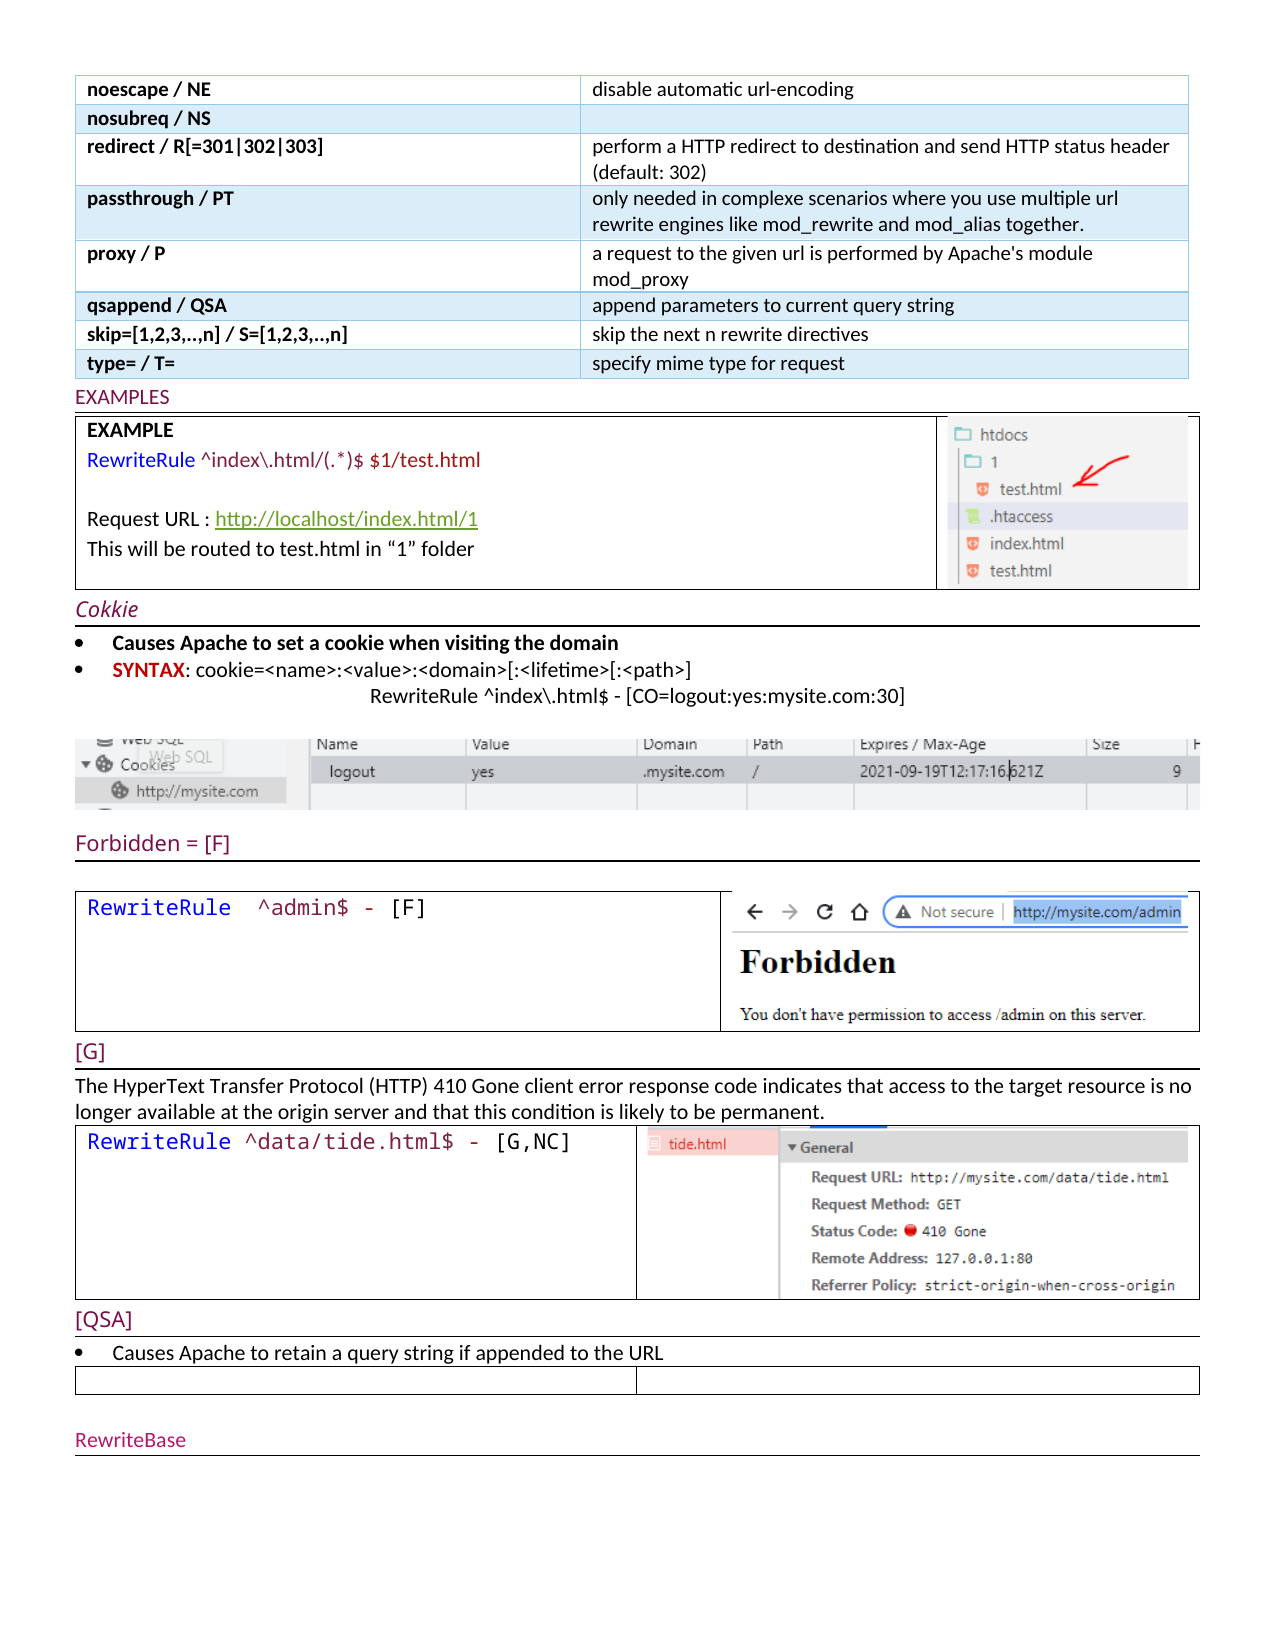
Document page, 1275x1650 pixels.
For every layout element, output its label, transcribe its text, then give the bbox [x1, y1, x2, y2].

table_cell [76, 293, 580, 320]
subtitle Forbidden = [F] [75, 828, 1200, 860]
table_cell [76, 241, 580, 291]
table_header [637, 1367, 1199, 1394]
picture [75, 739, 1200, 810]
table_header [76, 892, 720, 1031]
picture [947, 416, 1189, 589]
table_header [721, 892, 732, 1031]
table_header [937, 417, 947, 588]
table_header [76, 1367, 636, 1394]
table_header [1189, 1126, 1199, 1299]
list Causes Apache to set a cookie when visiting the domain [75, 629, 1200, 656]
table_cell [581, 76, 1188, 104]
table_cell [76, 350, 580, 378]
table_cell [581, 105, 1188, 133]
subtitle Cokkie [75, 594, 1200, 625]
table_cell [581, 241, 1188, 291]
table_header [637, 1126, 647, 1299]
text RewriteRule ^index\.html$ - [CO=logout:yes:mysite.com:30] [75, 683, 1200, 709]
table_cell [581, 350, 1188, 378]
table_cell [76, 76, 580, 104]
subtitle [G] [75, 1036, 1200, 1068]
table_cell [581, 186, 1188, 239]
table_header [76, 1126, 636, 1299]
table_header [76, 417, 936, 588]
list SYNTAX: cookie=<name>:<value>:<domain>[:<lifetime>[:<path>] [75, 656, 1200, 683]
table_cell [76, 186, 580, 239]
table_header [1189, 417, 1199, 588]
picture [732, 891, 1188, 1031]
subtitle [QSA] [75, 1304, 1200, 1336]
picture [647, 1126, 1189, 1299]
list Causes Apache to retain a query string if appended to the URL [75, 1339, 1200, 1366]
text The HyperText Transfer Protocol (HTTP) 410 Gone client error response code indicates that access to the target resource is no longer available at the origin server and that this condition is likely to be permanent. [75, 1072, 1200, 1125]
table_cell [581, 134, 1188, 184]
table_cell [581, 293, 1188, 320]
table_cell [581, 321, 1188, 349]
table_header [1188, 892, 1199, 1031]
subtitle EXAMPLES [75, 383, 1200, 412]
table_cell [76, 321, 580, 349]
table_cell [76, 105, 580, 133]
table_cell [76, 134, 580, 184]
subtitle RewriteBase [75, 1426, 1200, 1455]
